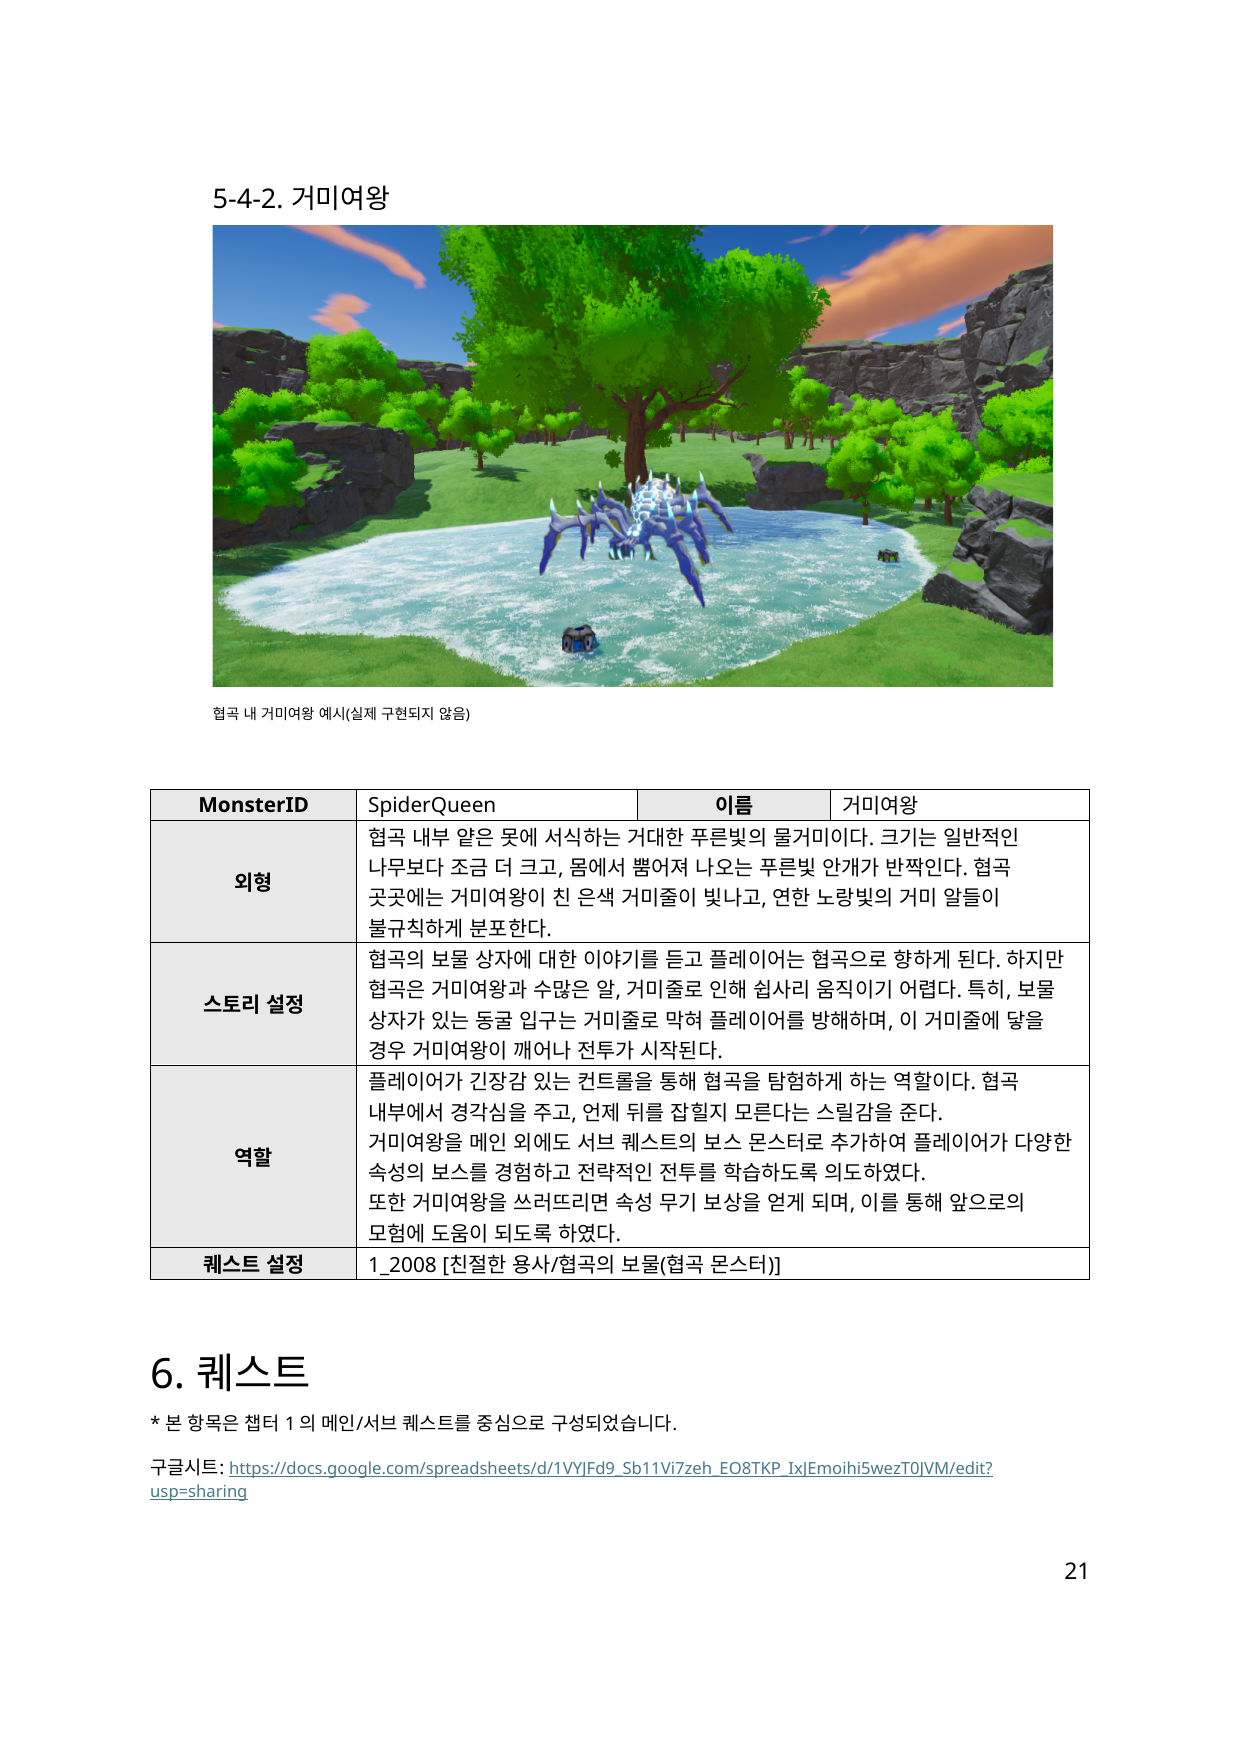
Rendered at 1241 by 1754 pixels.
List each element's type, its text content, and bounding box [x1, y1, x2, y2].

text 협곡 내 거미여왕 예시(실제 구현되지 않음) [150, 703, 1090, 724]
table_header MonsterID [151, 790, 356, 820]
text * 본 항목은 챕터 1의 메인/서브 퀘스트를 중심으로 구성되었습니다. [150, 1409, 1090, 1436]
table_cell 협곡의 보물 상자에 대한 이야기를 듣고 플레이어는 협곡으로 향하게 된다. 하지만 협곡은 거미여왕과 수많은 알, 거미줄로 인해 쉽사리 움직이기 어렵다. 특히, 보물 상자가 있는 동굴 입구는 거미줄로 막혀 플레이어를 방해하며, 이 거미줄에 닿을 경우 거미여왕이 깨어나 전투가 시작된다. [357, 943, 1089, 1064]
table_cell 협곡 내부 얕은 못에 서식하는 거대한 푸른빛의 물거미이다. 크기는 일반적인 나무보다 조금 더 크고, 몸에서 뿜어져 나오는 푸른빛 안개가 반짝인다. 협곡 곳곳에는 거미여왕이 친 은색 거미줄이 빛나고, 연한 노랑빛의 거미 알들이 불규칙하게 분포한다. [357, 821, 1089, 942]
text 구글시트: https://docs.google.com/spreadsheets/d/1VYJFd9_Sb11Vi7zeh_EO8TKP_IxJEmoihi5wezT0JVM/edit?usp=sharing [150, 1453, 1090, 1503]
table_cell 스토리 설정 [151, 943, 356, 1064]
picture [212, 225, 1054, 687]
table_cell 외형 [151, 821, 356, 942]
table_header SpiderQueen [357, 790, 637, 820]
table_cell 1_2008 [친절한 용사/협곡의 보물(협곡 몬스터)] [357, 1248, 1089, 1279]
table_cell 플레이어가 긴장감 있는 컨트롤을 통해 협곡을 탐험하게 하는 역할이다. 협곡 내부에서 경각심을 주고, 언제 뒤를 잡힐지 모른다는 스릴감을 준다. 거미여왕을 메인 외에도 서브 퀘스트의 보스 몬스터로 추가하여 플레이어가 다양한 속성의 보스를 경험하고 전략적인 전투를 학습하도록 의도하였다. 또한 거미여왕을 쓰러뜨리면 속성 무기 보상을 얻게 되며, 이를 통해 앞으로의 모험에 도움이 되도록 하였다. [357, 1066, 1089, 1247]
subtitle 6. 퀘스트 [150, 1340, 1090, 1401]
table_header 이름 [638, 790, 830, 820]
table_header 거미여왕 [831, 790, 1089, 820]
table_cell 역할 [151, 1066, 356, 1247]
table_cell 퀘스트 설정 [151, 1248, 356, 1279]
subtitle 5-4-2. 거미여왕 [212, 177, 1090, 217]
